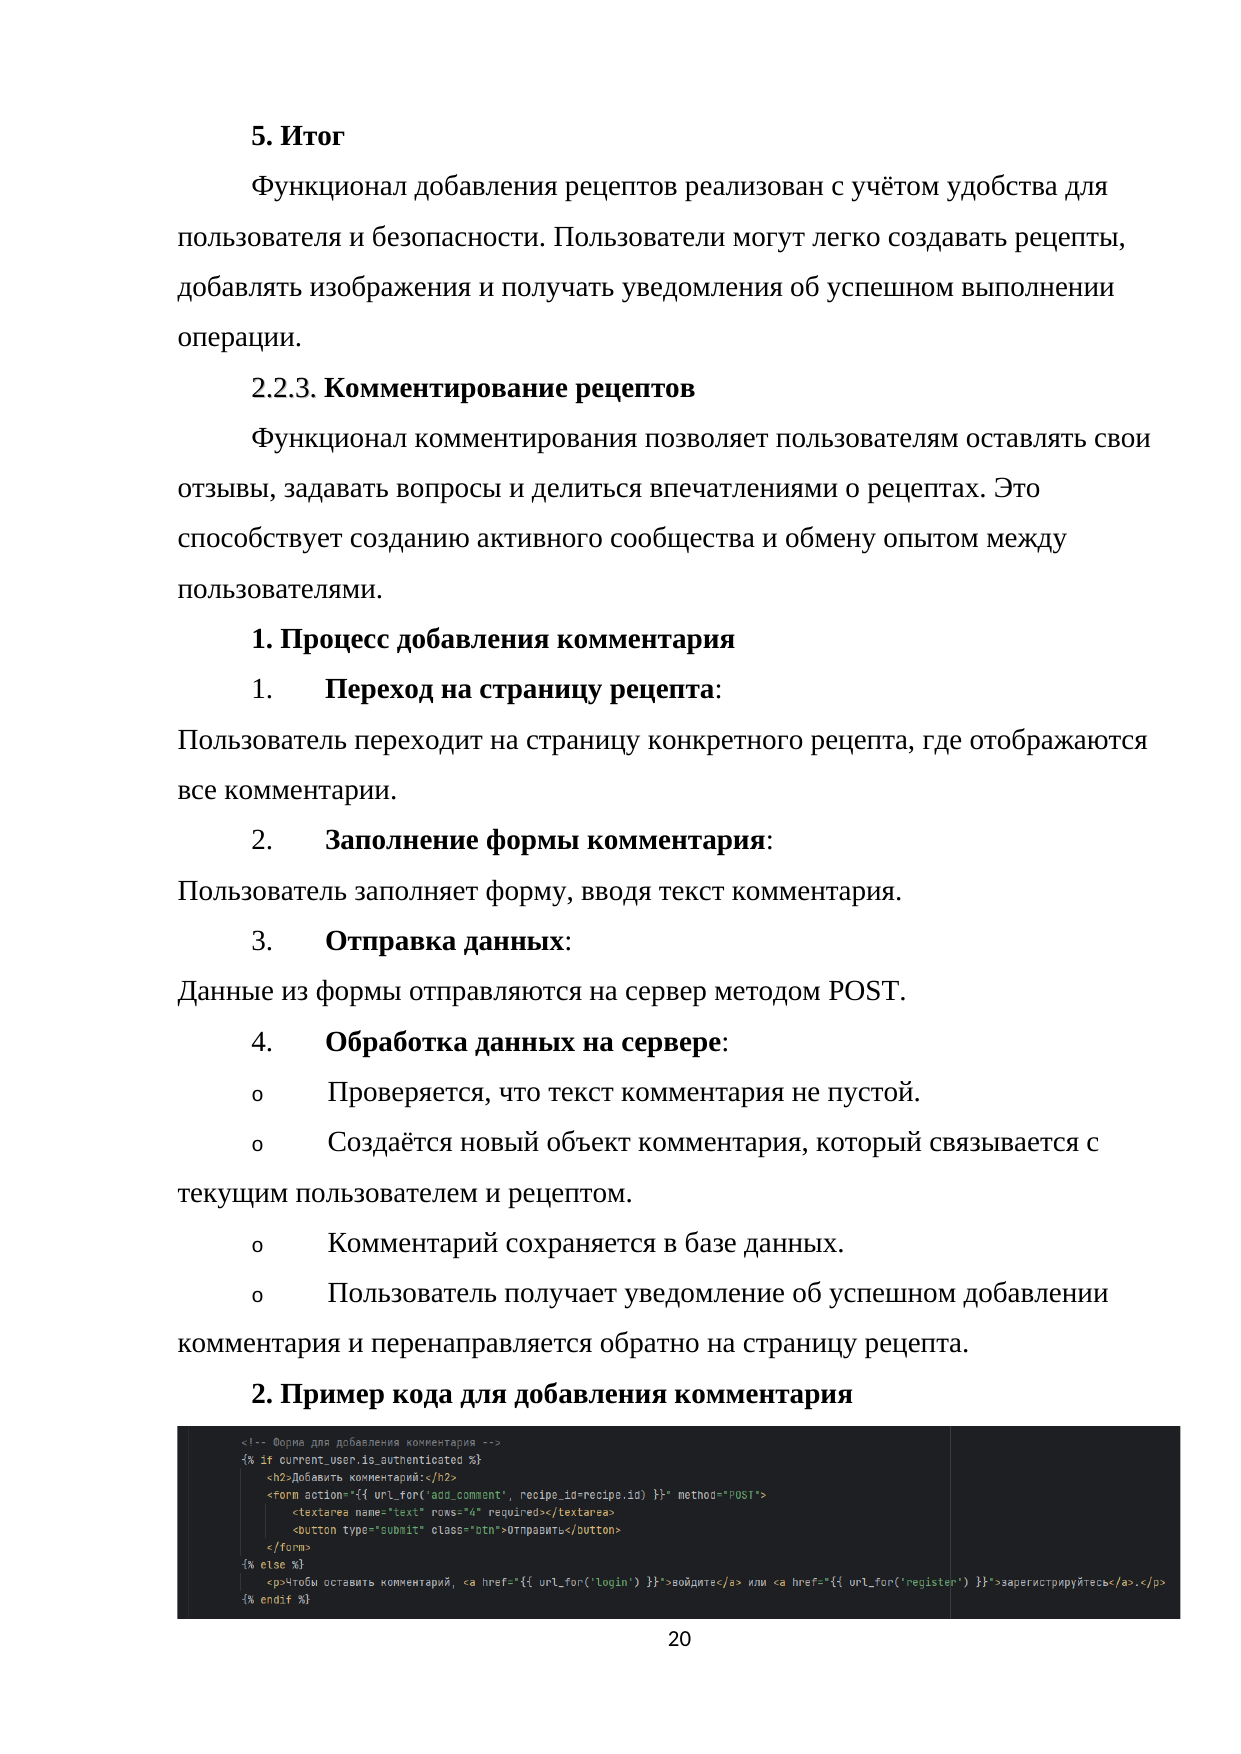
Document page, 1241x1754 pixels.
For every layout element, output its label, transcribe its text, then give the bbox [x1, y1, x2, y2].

picture [177, 1426, 1181, 1619]
subtitle 2.2.3. Комментирование рецептов [177, 370, 1181, 403]
list Заполнение формы комментария: Пользователь заполняет форму, вводя текст комментария. [177, 822, 1181, 906]
text 1. Процесс добавления комментария [177, 621, 1181, 655]
list Проверяется, что текст комментария не пустой. [177, 1074, 1181, 1108]
list Обработка данных на сервере: [177, 1024, 1181, 1057]
list Пользователь получает уведомление об успешном добавлении комментария и перенаправляется обратно на страницу рецепта. [177, 1275, 1181, 1359]
text Функционал комментирования позволяет пользователям оставлять свои отзывы, задавать вопросы и делиться впечатлениями о рецептах. Это способствует созданию активного сообщества и обмену опытом между пользователями. [177, 420, 1181, 604]
list Комментарий сохраняется в базе данных. [177, 1225, 1181, 1258]
text 5. Итог [177, 118, 1181, 152]
list Переход на страницу рецепта: Пользователь переходит на страницу конкретного рецепта, где отображаются все комментарии. [177, 672, 1181, 806]
list Создаётся новый объект комментария, который связывается с текущим пользователем и рецептом. [177, 1124, 1181, 1208]
text 2. Пример кода для добавления комментария [177, 1376, 1181, 1409]
list Отправка данных: Данные из формы отправляются на сервер методом POST. [177, 923, 1181, 1007]
text Функционал добавления рецептов реализован с учётом удобства для пользователя и безопасности. Пользователи могут легко создавать рецепты, добавлять изображения и получать уведомления об успешном выполнении операции. [177, 168, 1181, 353]
